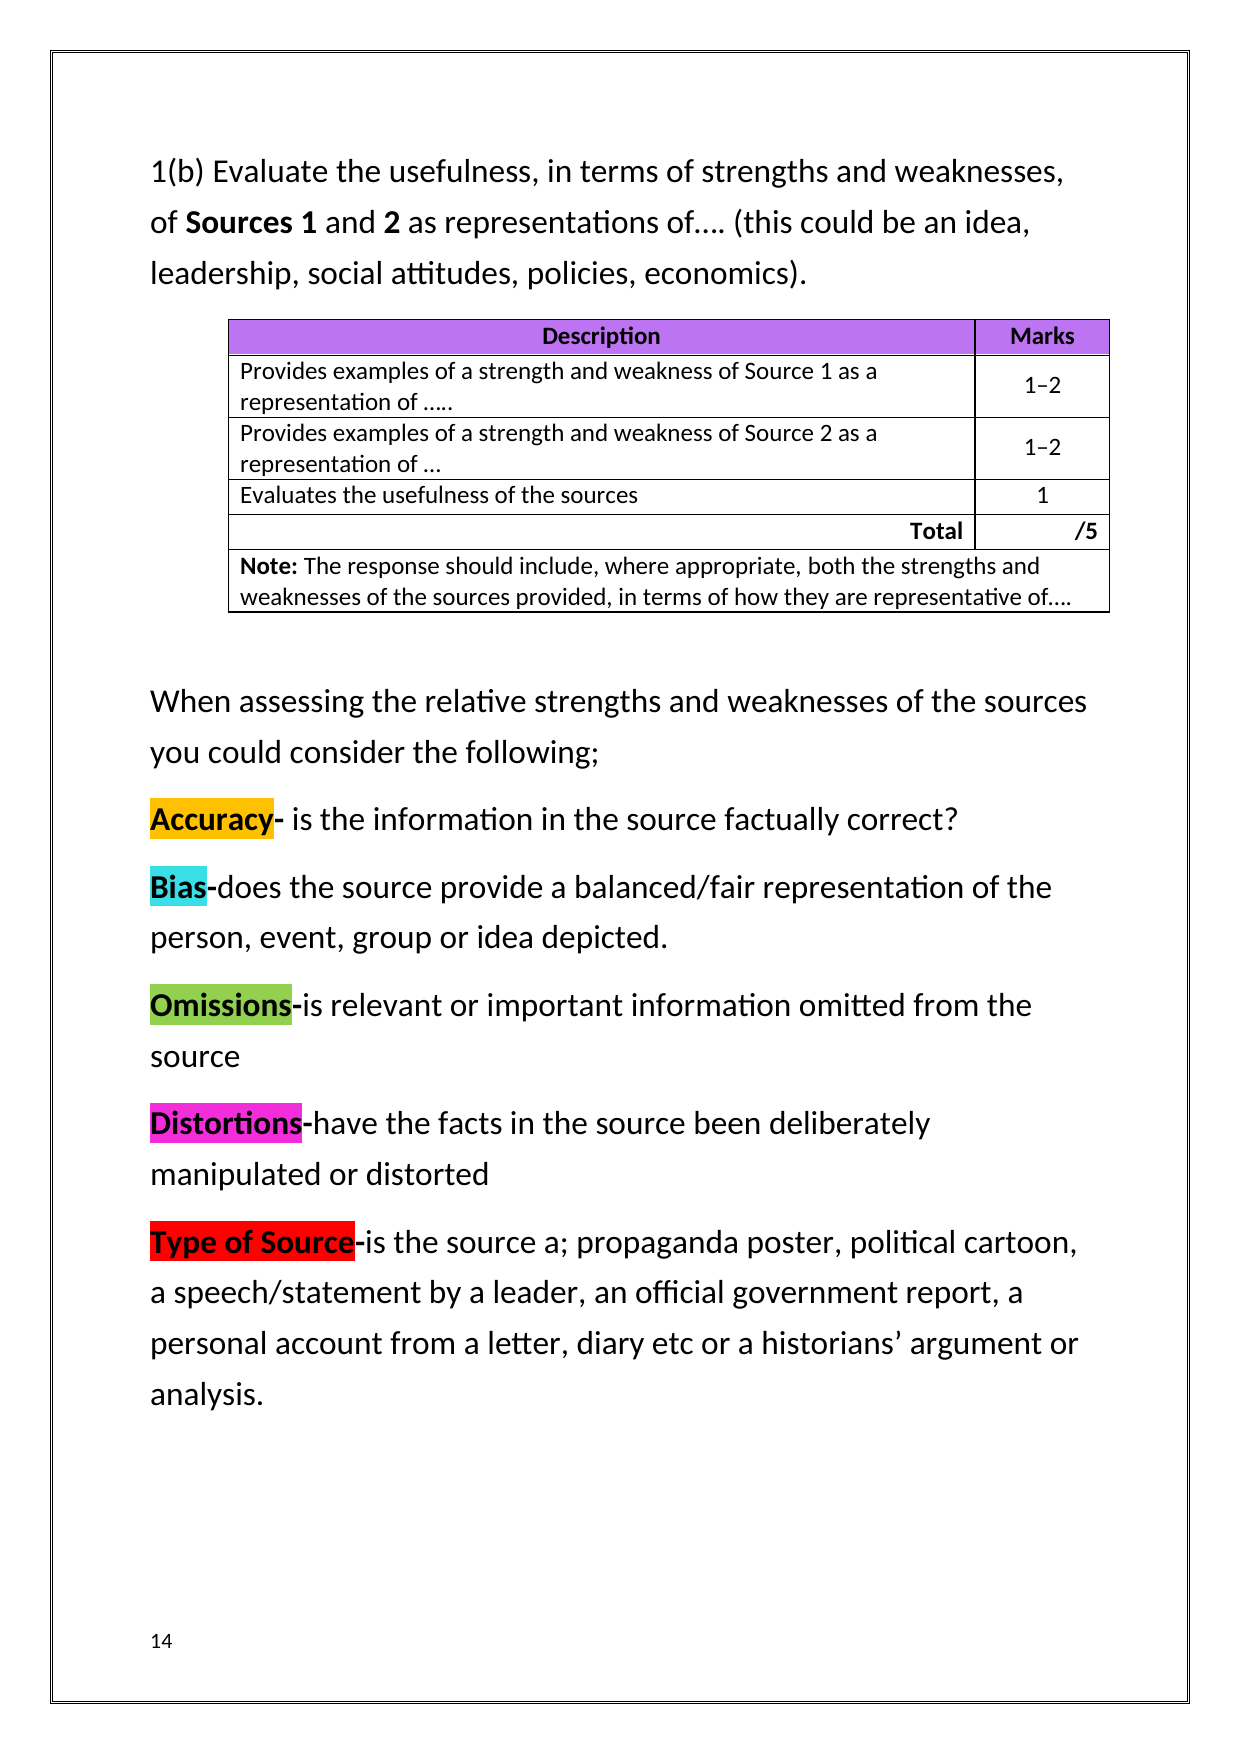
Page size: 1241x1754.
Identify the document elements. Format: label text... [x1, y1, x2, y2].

table_cell 1–2 [976, 356, 1109, 417]
text Omissions-is relevant or important information omitted from the source [150, 984, 1090, 1076]
text Accuracy- is the information in the source factually correct? [274, 798, 1090, 839]
table_cell Note: The response should include, where appropriate, both the strengths and weaknesses of the sources provided, in terms of how they are representative of…. [229, 550, 1109, 611]
table_cell Total [229, 515, 974, 549]
text Distortions-have the facts in the source been deliberately manipulated or distorted [150, 1102, 1090, 1194]
table_cell Evaluates the usefulness of the sources [229, 480, 974, 514]
text Type of Source-is the source a; propaganda poster, political cartoon, a speech/statement by a leader, an official government report, a personal account from a letter, diary etc or a historians’ argument or analysis. [150, 1221, 1090, 1414]
table_header Marks [976, 320, 1109, 354]
text 1(b) Evaluate the usefulness, in terms of strengths and weaknesses, of Sources 1 and 2 as representations of…. (this could be an idea, leadership, social attitudes, policies, economics). [150, 150, 1090, 292]
table_cell Provides examples of a strength and weakness of Source 2 as a representation of … [229, 418, 974, 479]
text When assessing the relative strengths and weaknesses of the sources you could consider the following; [150, 680, 1090, 771]
table_cell 1 [976, 480, 1109, 514]
table_cell 1–2 [976, 418, 1109, 479]
table_cell Provides examples of a strength and weakness of Source 1 as a representation of ….. [229, 356, 974, 417]
text Bias-does the source provide a balanced/fair representation of the person, event, group or idea depicted. [150, 866, 1090, 957]
table_cell /5 [976, 515, 1109, 549]
table_header Description [229, 320, 974, 354]
